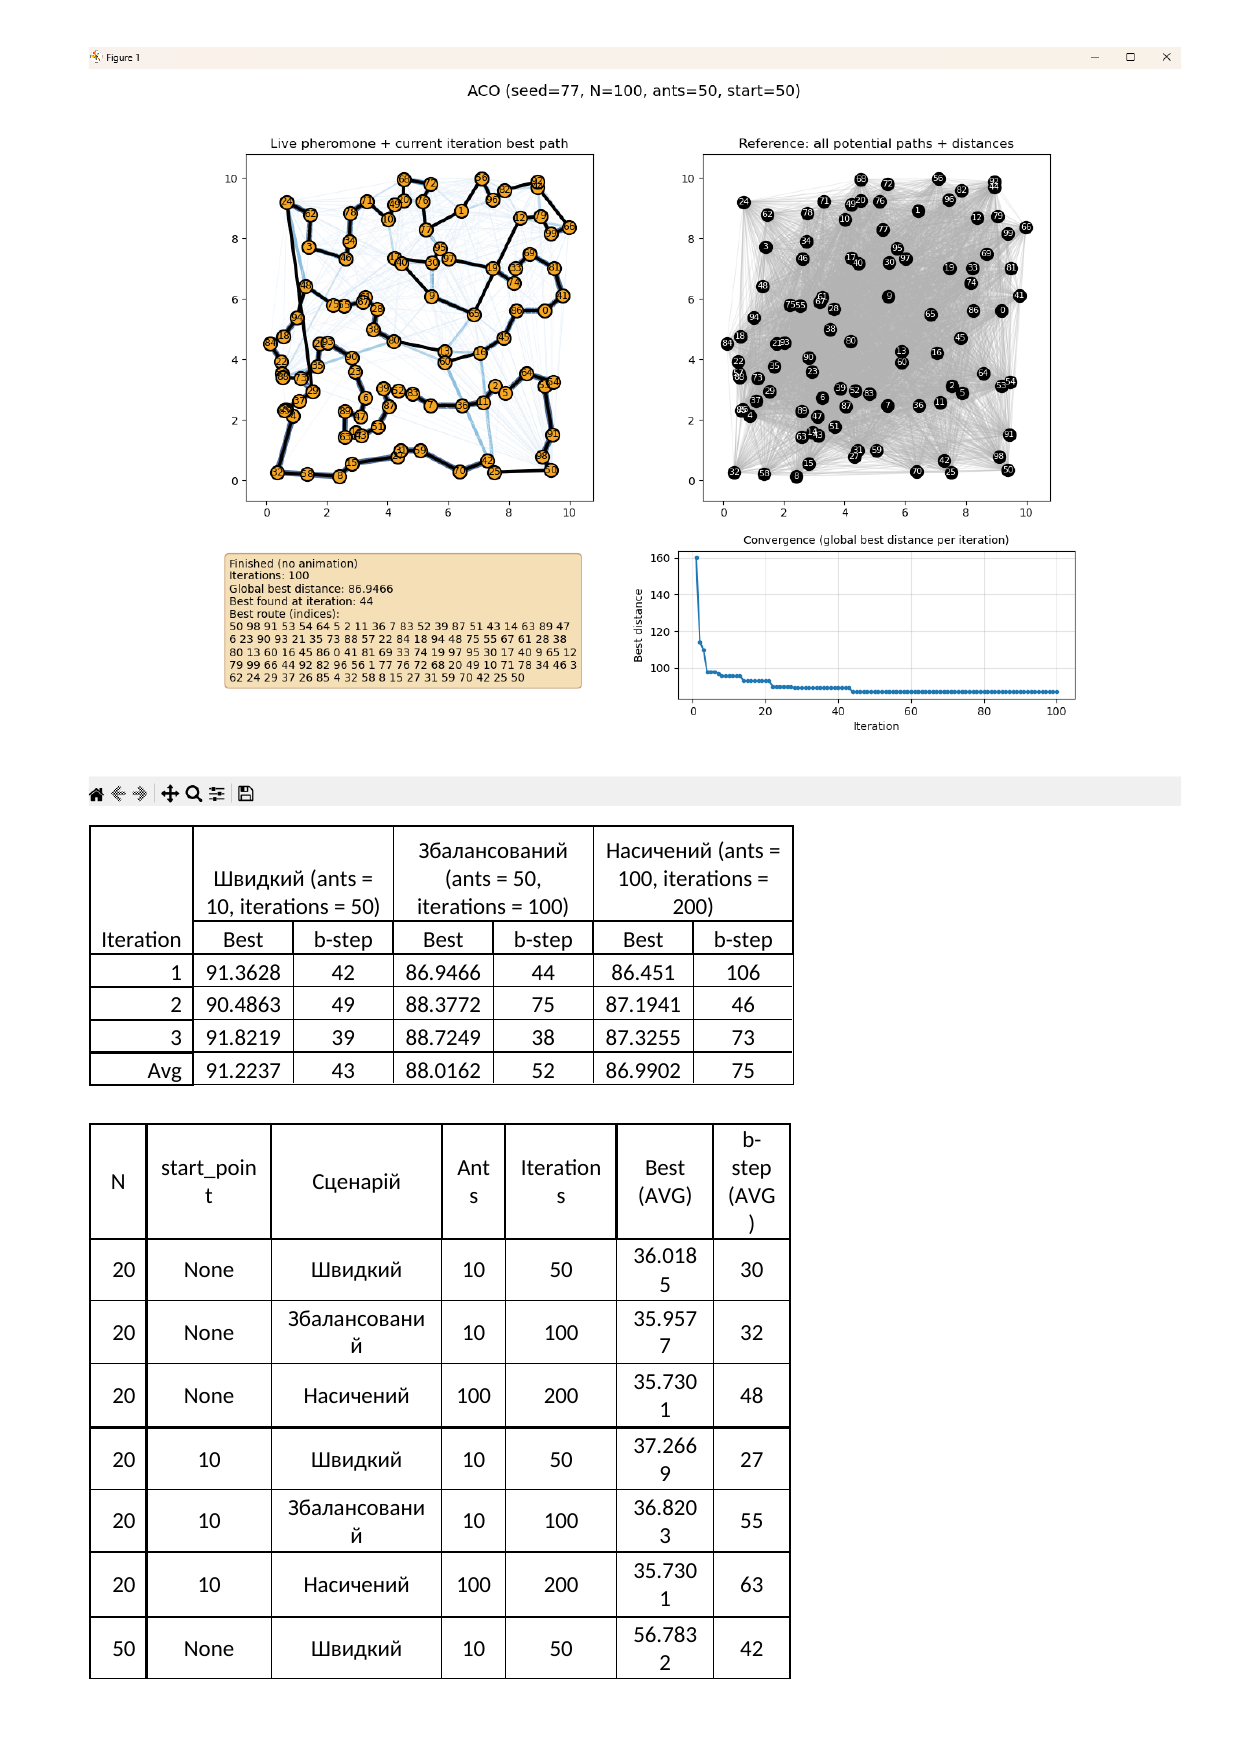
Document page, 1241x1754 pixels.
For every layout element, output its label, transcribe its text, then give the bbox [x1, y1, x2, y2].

table_header start_point [148, 1125, 270, 1237]
picture [88, 47, 1182, 806]
table_cell 200 [506, 1553, 616, 1616]
table_cell 100 [506, 1301, 616, 1362]
table_cell 106 [694, 955, 793, 986]
table_cell Збалансований [272, 1490, 441, 1551]
table_cell 43 [293, 1053, 393, 1084]
table_cell None [148, 1364, 271, 1426]
table_cell Насичений [272, 1553, 441, 1616]
table_cell Best [394, 922, 492, 953]
table_cell 75 [494, 987, 593, 1019]
table_header N [91, 1125, 145, 1237]
table_cell 88.0162 [393, 1053, 493, 1084]
table_cell 10 [442, 1618, 505, 1678]
table_cell Швидкий [272, 1618, 441, 1678]
table_header b-step (AVG) [714, 1125, 789, 1237]
table_cell 3 [91, 1021, 192, 1051]
table_cell 10 [442, 1240, 505, 1300]
table_cell 88.7249 [394, 1020, 493, 1051]
table_cell 100 [506, 1490, 616, 1551]
table_cell 32 [714, 1301, 789, 1362]
table_cell 20 [91, 1429, 145, 1489]
table_cell 87.3255 [594, 1020, 693, 1051]
table_cell 35.9577 [617, 1301, 713, 1362]
table_cell 48 [714, 1364, 789, 1426]
table_cell 46 [694, 986, 793, 1019]
table_cell Best [594, 922, 692, 953]
table_cell 86.9466 [394, 955, 493, 986]
table_cell 20 [91, 1553, 145, 1616]
table_cell 36.8203 [617, 1490, 713, 1551]
table_cell 44 [494, 955, 593, 986]
table_cell Швидкий [272, 1240, 441, 1300]
table_header Сценарій [272, 1125, 441, 1237]
table_cell 20 [91, 1240, 145, 1300]
table_cell 27 [714, 1429, 789, 1489]
table_cell None [148, 1240, 271, 1300]
table_cell 91.8219 [194, 1020, 293, 1051]
table_cell 36.0185 [617, 1240, 713, 1300]
table_cell 2 [91, 988, 192, 1019]
table_cell 10 [148, 1553, 271, 1616]
table_cell 39 [294, 1020, 393, 1051]
table_cell 86.451 [594, 955, 693, 986]
table_cell 10 [148, 1490, 271, 1551]
table_cell 35.7301 [617, 1553, 713, 1616]
table_cell Збалансований [272, 1301, 441, 1362]
table_cell Насичений [272, 1364, 441, 1426]
table_cell 42 [714, 1618, 789, 1678]
table_cell 50 [506, 1618, 616, 1678]
table_cell Best [194, 922, 292, 953]
table_cell 88.3772 [394, 987, 493, 1019]
table_header Best (AVG) [618, 1125, 712, 1237]
table_cell 50 [91, 1618, 145, 1678]
table_cell 42 [294, 955, 393, 986]
table_cell 38 [494, 1020, 593, 1051]
table_cell 20 [91, 1364, 145, 1426]
table_cell 91.3628 [194, 955, 293, 986]
table_cell 50 [506, 1429, 616, 1489]
table_cell Швидкий [272, 1429, 441, 1489]
table_cell 10 [442, 1490, 505, 1551]
table_header Ants [443, 1125, 504, 1237]
table_header Насичений (ants = 100, iterations = 200) [594, 827, 792, 920]
table_cell 50 [506, 1240, 616, 1300]
table_cell 87.1941 [594, 987, 693, 1019]
table_cell Avg [91, 1054, 192, 1084]
table_cell 35.7301 [617, 1364, 713, 1426]
table_cell 10 [148, 1429, 271, 1489]
table_header Iteration [91, 827, 192, 953]
table_cell 10 [442, 1301, 505, 1362]
table_cell 10 [442, 1429, 505, 1489]
table_header Швидкий (ants = 10, iterations = 50) [194, 827, 393, 920]
table_cell 20 [91, 1301, 145, 1362]
table_cell 100 [442, 1364, 505, 1426]
table_cell 1 [91, 955, 192, 986]
table_cell 56.7832 [617, 1618, 713, 1678]
table_cell None [148, 1301, 271, 1362]
table_cell 55 [714, 1490, 789, 1551]
table_cell 73 [694, 1019, 793, 1051]
table_cell b-step [294, 922, 392, 953]
table_cell 75 [693, 1051, 793, 1084]
table_cell 30 [714, 1240, 789, 1300]
table_cell 20 [91, 1490, 145, 1551]
table_header Iterations [506, 1125, 615, 1237]
table_cell 91.2237 [194, 1053, 293, 1084]
table_cell 52 [493, 1053, 593, 1084]
table_cell 49 [294, 987, 393, 1019]
table_cell 37.2669 [617, 1429, 713, 1489]
table_cell None [148, 1618, 271, 1678]
table_cell b-step [494, 922, 592, 953]
table_cell 86.9902 [593, 1053, 693, 1084]
table_cell 63 [714, 1553, 789, 1616]
table_header Збалансований (ants = 50, iterations = 100) [394, 827, 593, 920]
table_cell 200 [506, 1364, 616, 1426]
table_cell 100 [442, 1553, 505, 1616]
table_cell b-step [694, 922, 792, 953]
table_cell 90.4863 [194, 987, 293, 1019]
